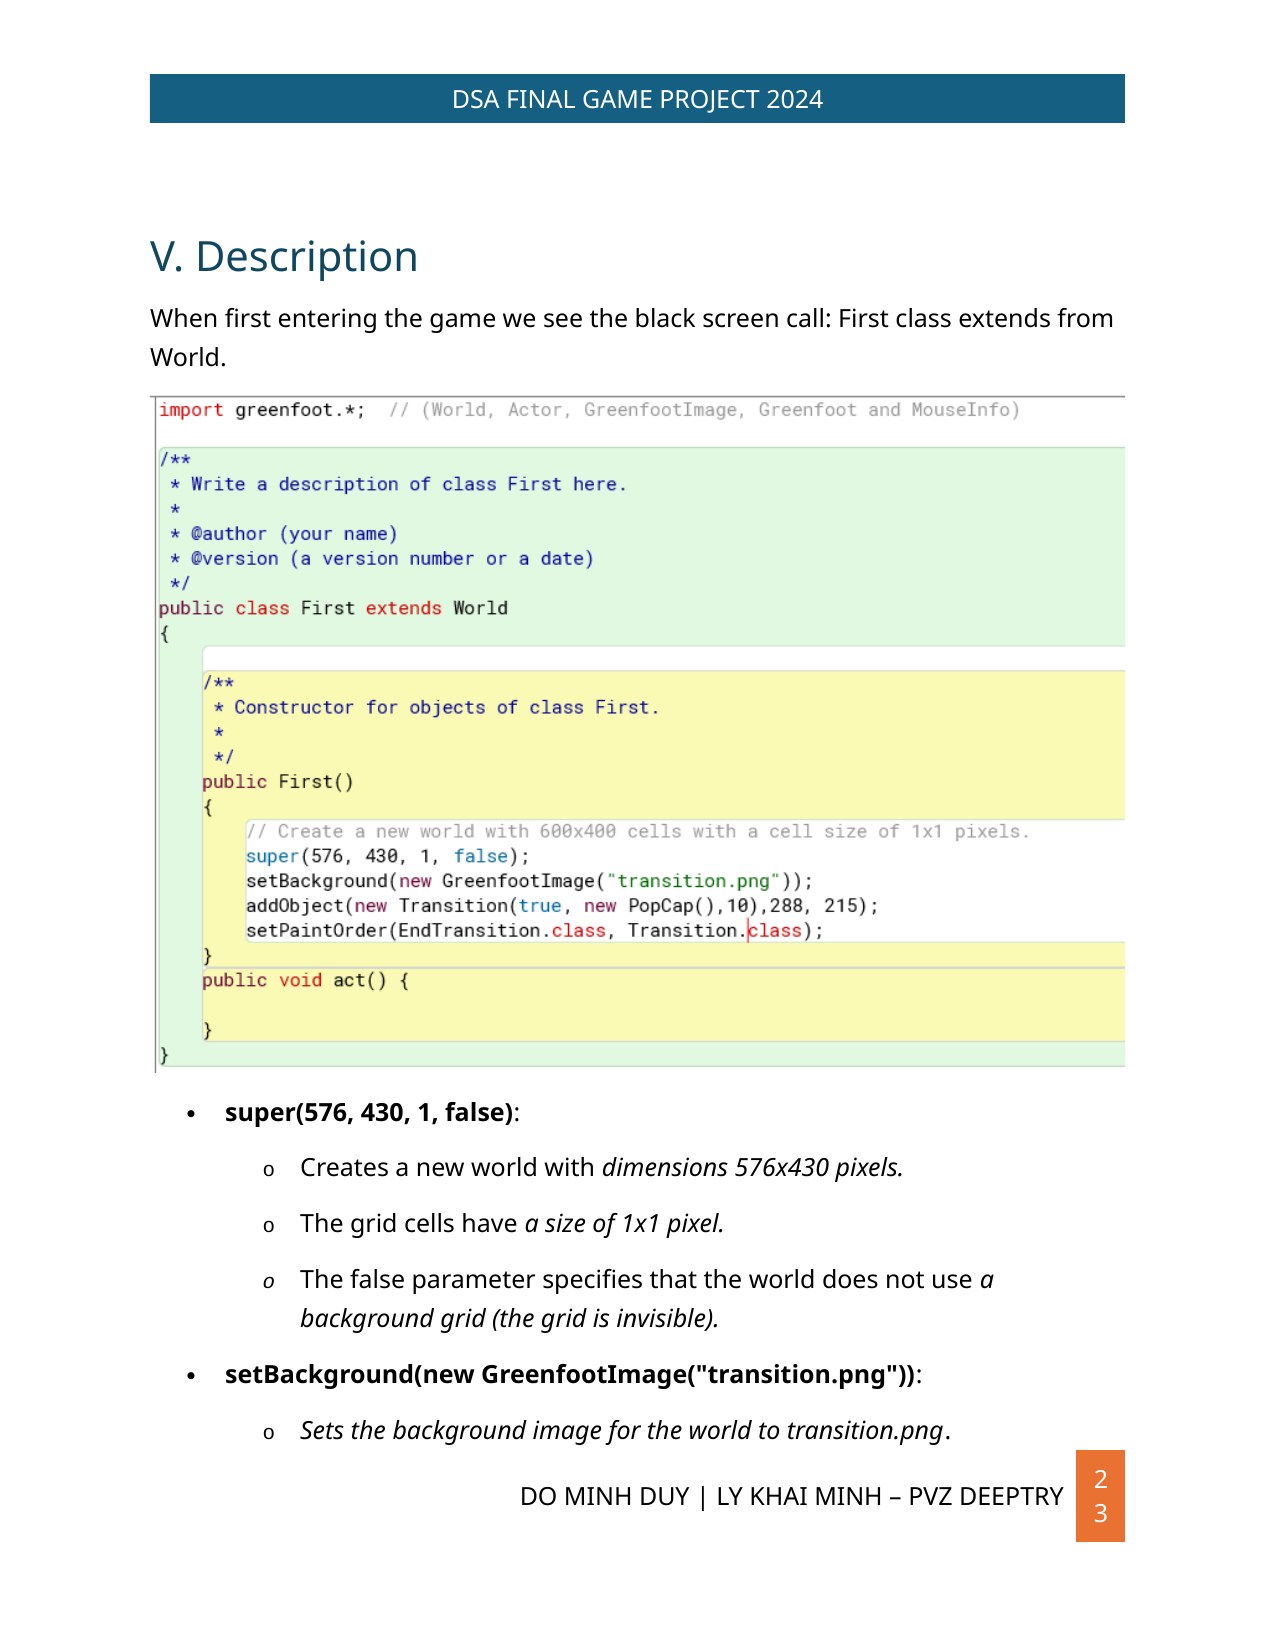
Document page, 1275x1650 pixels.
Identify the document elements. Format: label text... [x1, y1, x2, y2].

list super(576, 430, 1, false): [187, 1094, 1125, 1128]
list setBackground(new GreenfootImage("transition.png")): [187, 1357, 1125, 1391]
picture [150, 395, 1125, 1073]
list Sets the background image for the world to transition.png. [262, 1412, 1125, 1447]
text When first entering the game we see the black screen call: First class extends from World. [150, 300, 1125, 373]
list The false parameter specifies that the world does not use a background grid (the grid is invisible). [262, 1262, 1125, 1335]
list The grid cells have a size of 1x1 pixel. [262, 1206, 1125, 1240]
list Creates a new world with dimensions 576x430 pixels. [262, 1150, 1125, 1184]
subtitle V. Description [150, 227, 1125, 283]
